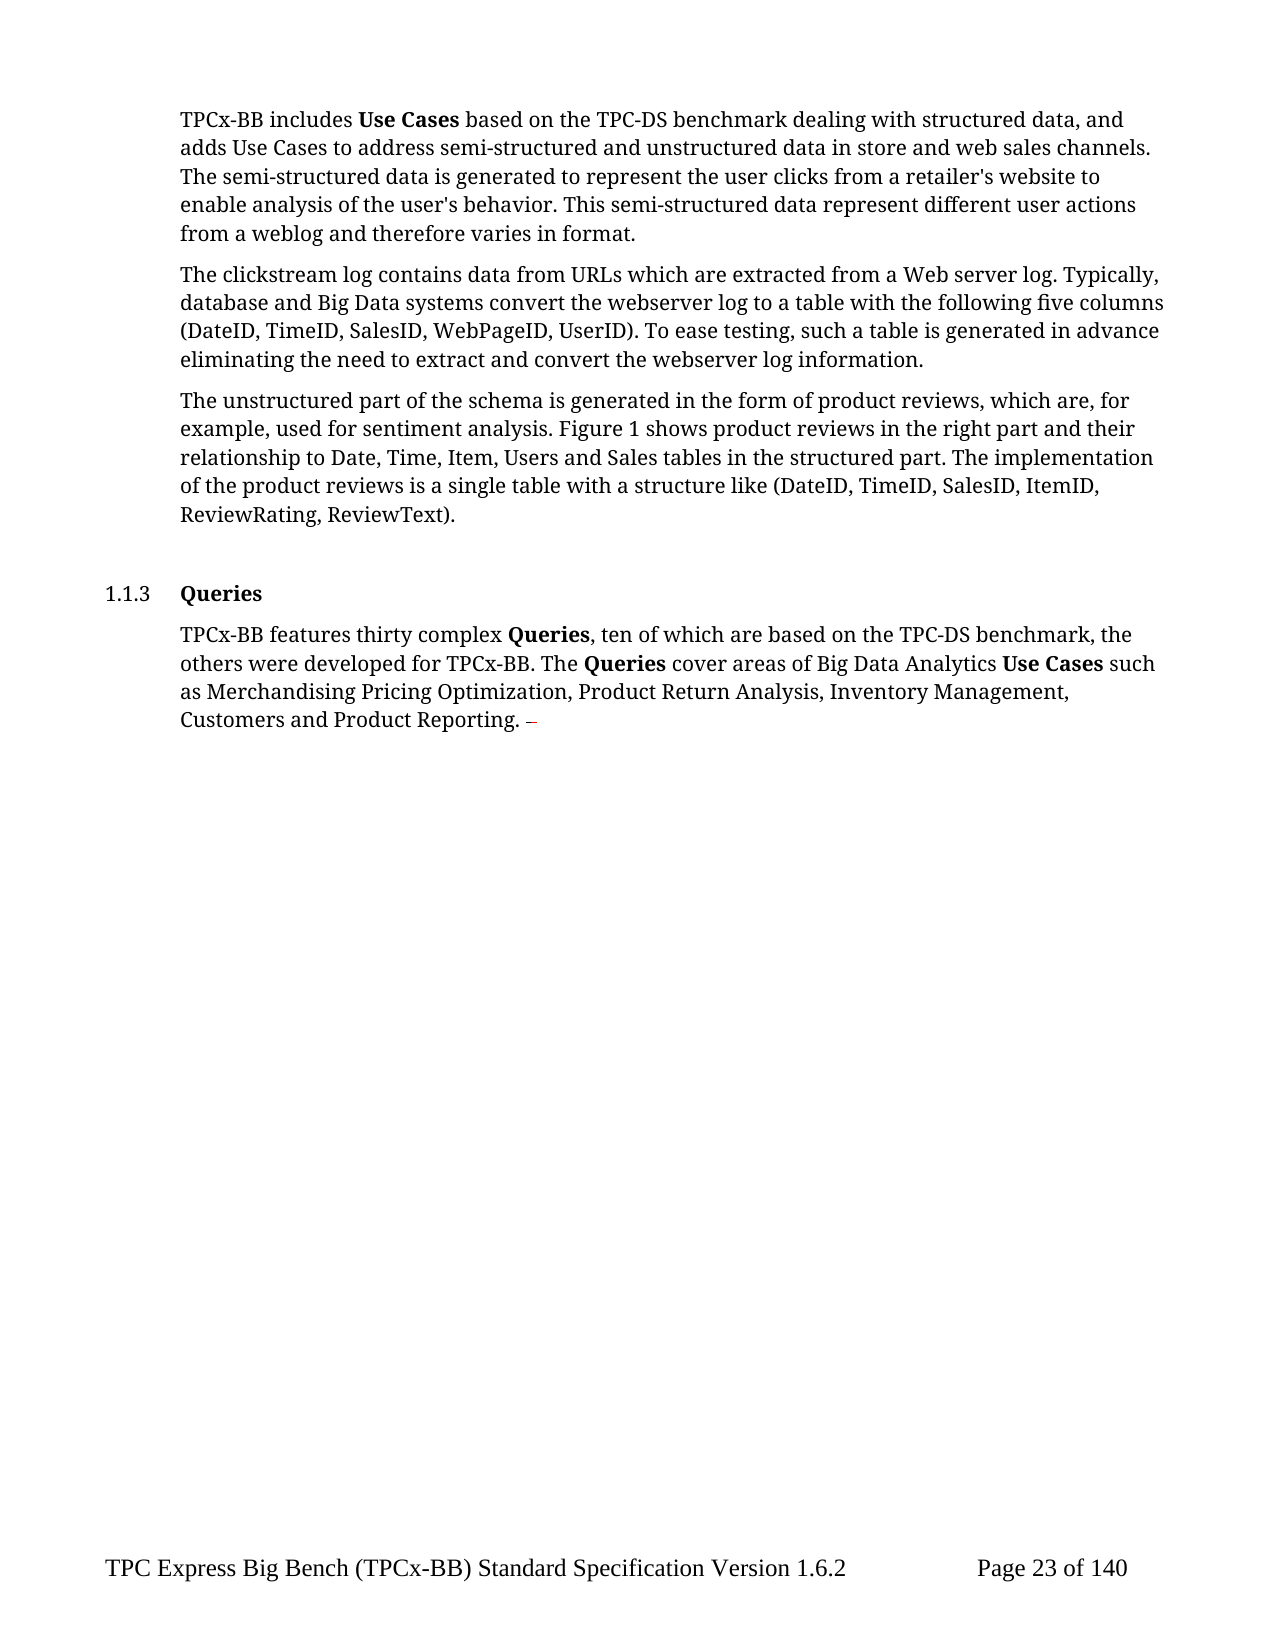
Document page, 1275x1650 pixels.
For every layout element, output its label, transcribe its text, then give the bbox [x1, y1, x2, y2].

text TPCx-BB features thirty complex Queries, ten of which are based on the TPC-DS benchmark, the others were developed for TPCx-BB. The Queries cover areas of Big Data Analytics Use Cases such as Merchandising Pricing Optimization, Product Return Analysis, Inventory Management, Customers and Product Reporting. [180, 620, 1170, 734]
text The unstructured part of the schema is generated in the form of product reviews, which are, for example, used for sentiment analysis. Figure 1 shows product reviews in the right part and their relationship to Date, Time, Item, Users and Sales tables in the structured part. The implementation of the product reviews is a single table with a structure like (DateID, TimeID, SalesID, ItemID, ReviewRating, ReviewText). [180, 386, 1170, 528]
text TPCx-BB includes Use Cases based on the TPC-DS benchmark dealing with structured data, and adds Use Cases to address semi-structured and unstructured data in store and web sales channels. The semi-structured data is generated to represent the user clicks from a retailer's website to enable analysis of the user's behavior. This semi-structured data represent different user actions from a weblog and therefore varies in format. [180, 105, 1170, 247]
title Queries [105, 579, 1170, 608]
text The clickstream log contains data from URLs which are extracted from a Web server log. Typically, database and Big Data systems convert the webserver log to a table with the following five columns (DateID, TimeID, SalesID, WebPageID, UserID). To ease testing, such a table is generated in advance eliminating the need to extract and convert the webserver log information. [180, 260, 1170, 373]
